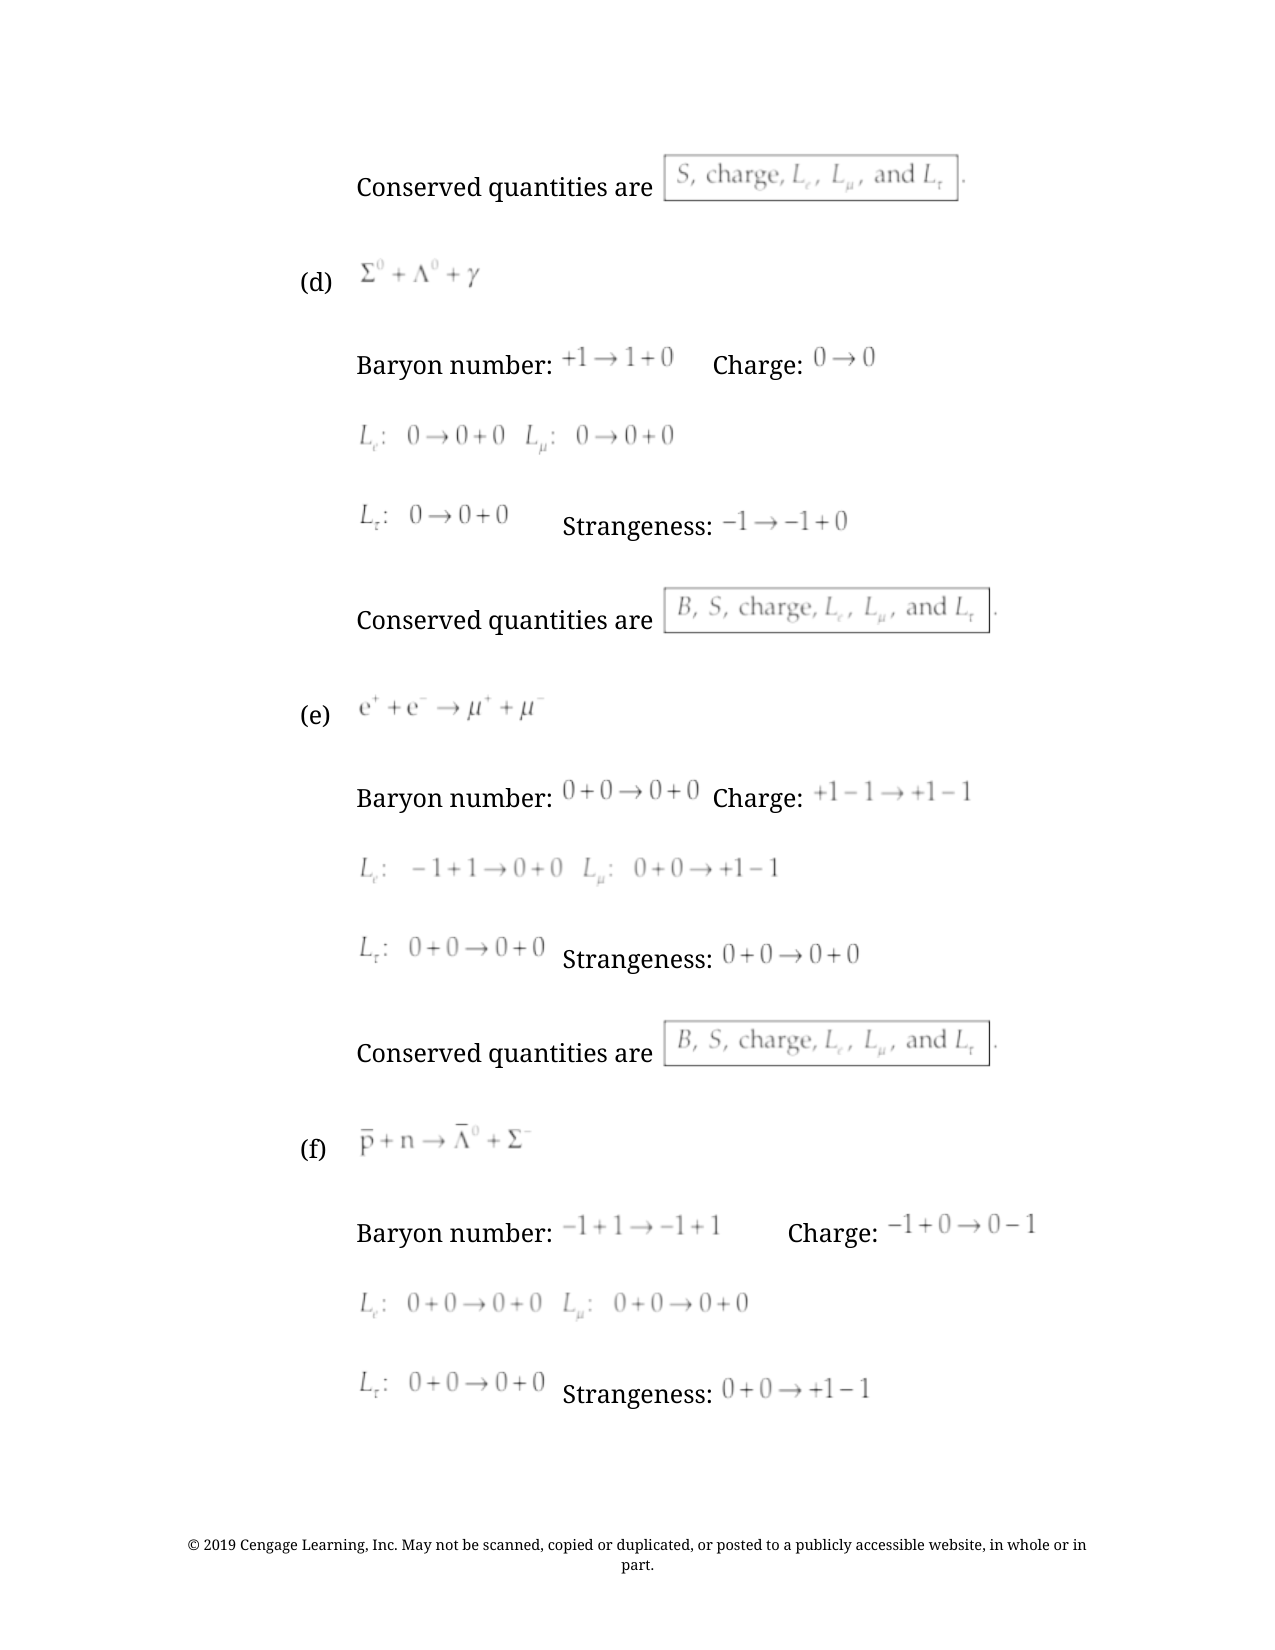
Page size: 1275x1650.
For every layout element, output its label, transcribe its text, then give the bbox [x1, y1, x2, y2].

text Baryon number: Charge: [187, 340, 1087, 389]
text Conserved quantities are [187, 1016, 1087, 1089]
text Baryon number: Charge: [187, 1208, 1087, 1257]
text Baryon number: Charge: [187, 773, 1087, 822]
text Strangeness: [187, 1366, 1087, 1421]
text Strangeness: [187, 931, 1087, 986]
text Conserved quantities are [187, 583, 1087, 657]
text (d) [187, 253, 1087, 311]
text (e) [187, 686, 1087, 743]
text (f) [187, 1119, 1087, 1178]
text Strangeness: [187, 498, 1087, 553]
text Conserved quantities are [187, 150, 1087, 224]
